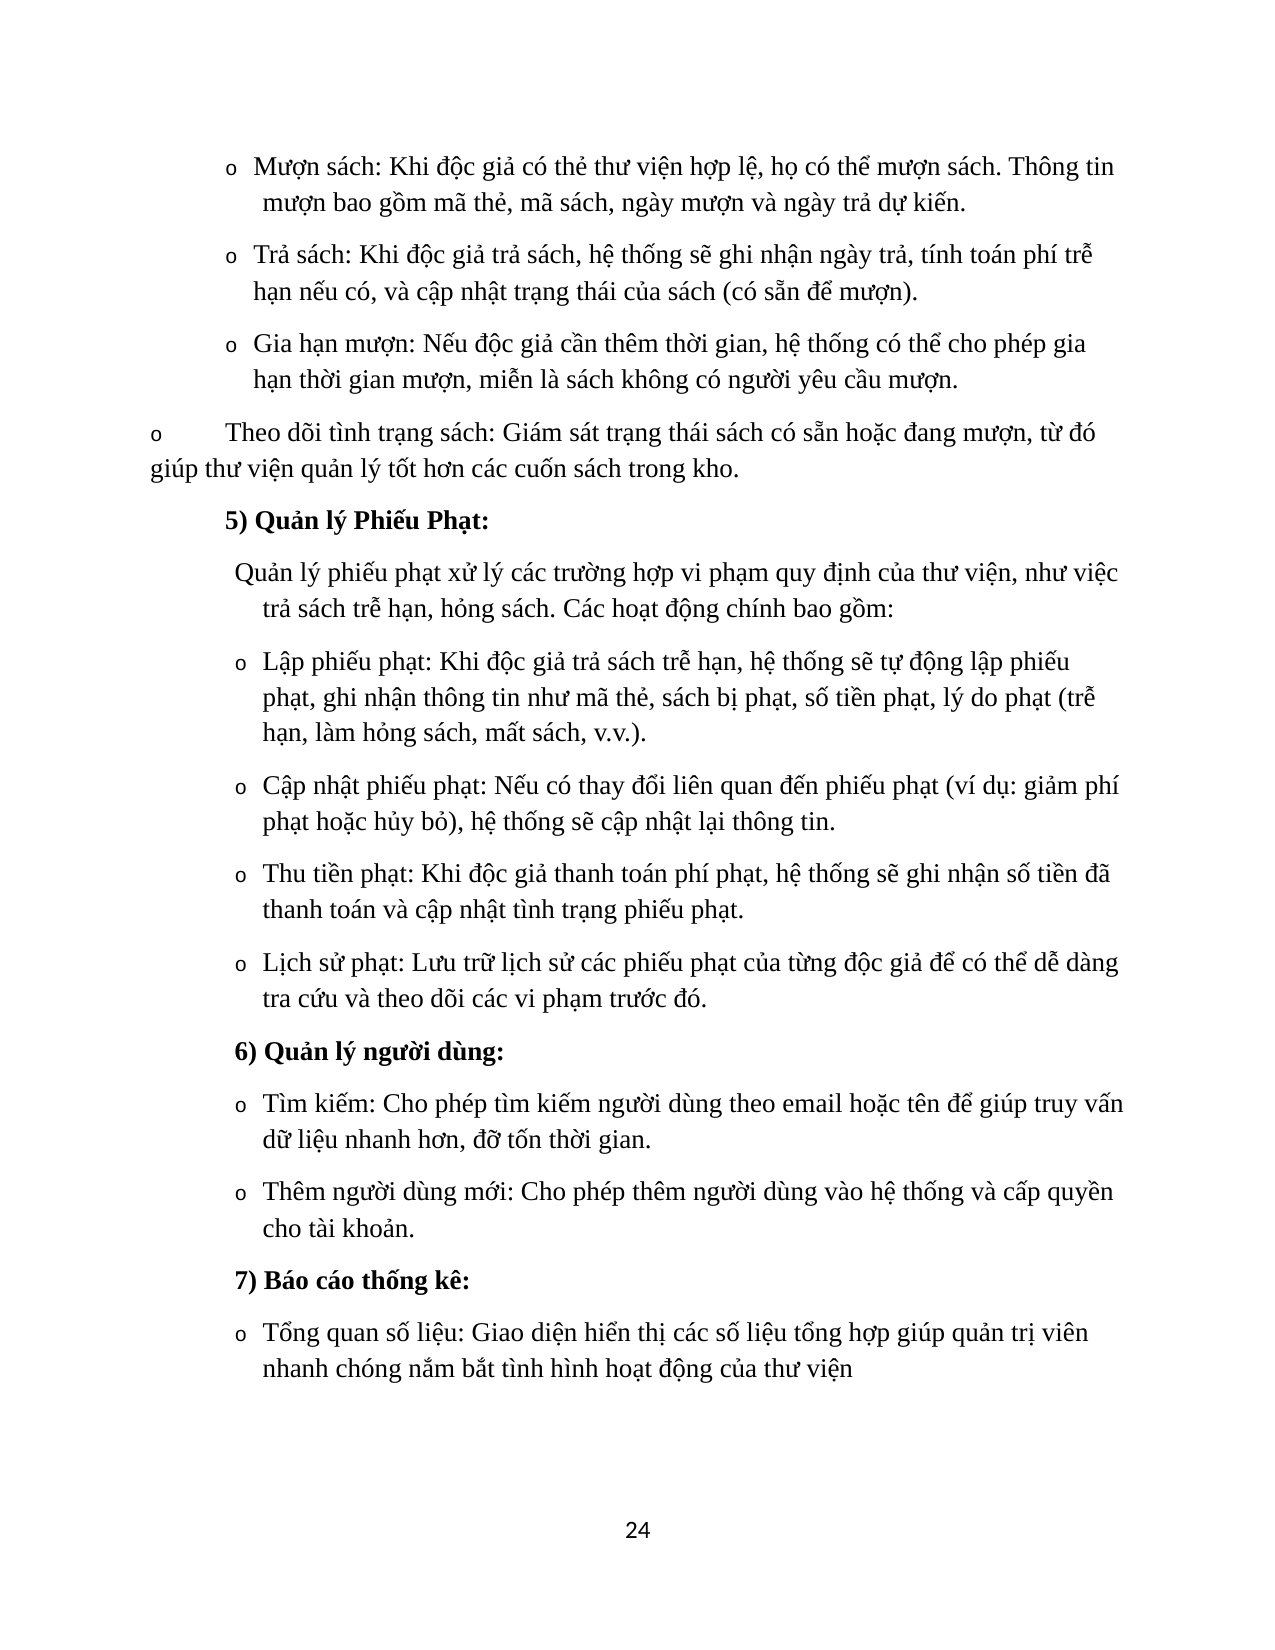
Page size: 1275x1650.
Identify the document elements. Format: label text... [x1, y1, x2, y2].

text Quản lý phiếu phạt xử lý các trường hợp vi phạm quy định của thư viện, như việc trả sách trễ hạn, hỏng sách. Các hoạt động chính bao gồm: [234, 557, 1125, 623]
list Tìm kiếm: Cho phép tìm kiếm người dùng theo email hoặc tên để giúp truy vấn dữ liệu nhanh hơn, đỡ tốn thời gian. [234, 1087, 1125, 1154]
list Theo dõi tình trạng sách: Giám sát trạng thái sách có sẵn hoặc đang mượn, từ đó giúp thư viện quản lý tốt hơn các cuốn sách trong kho. [150, 416, 1125, 483]
list Trả sách: Khi độc giả trả sách, hệ thống sẽ ghi nhận ngày trả, tính toán phí trễ hạn nếu có, và cập nhật trạng thái của sách (có sẵn để mượn). [225, 238, 1125, 306]
list Tổng quan số liệu: Giao diện hiển thị các số liệu tổng hợp giúp quản trị viên nhanh chóng nắm bắt tình hình hoạt động của thư viện [234, 1316, 1125, 1384]
list Thu tiền phạt: Khi độc giả thanh toán phí phạt, hệ thống sẽ ghi nhận số tiền đã thanh toán và cập nhật tình trạng phiếu phạt. [234, 857, 1125, 925]
text 7) Báo cáo thống kê: [234, 1264, 1125, 1295]
list Thêm người dùng mới: Cho phép thêm người dùng vào hệ thống và cấp quyền cho tài khoản. [234, 1176, 1125, 1243]
list Cập nhật phiếu phạt: Nếu có thay đổi liên quan đến phiếu phạt (ví dụ: giảm phí phạt hoặc hủy bỏ), hệ thống sẽ cập nhật lại thông tin. [234, 769, 1125, 836]
text 5) Quản lý Phiếu Phạt: [150, 504, 1125, 535]
list Mượn sách: Khi độc giả có thẻ thư viện hợp lệ, họ có thể mượn sách. Thông tin mượn bao gồm mã thẻ, mã sách, ngày mượn và ngày trả dự kiến. [225, 150, 1125, 217]
list Lịch sử phạt: Lưu trữ lịch sử các phiếu phạt của từng độc giả để có thể dễ dàng tra cứu và theo dõi các vi phạm trước đó. [234, 946, 1125, 1013]
list Lập phiếu phạt: Khi độc giả trả sách trễ hạn, hệ thống sẽ tự động lập phiếu phạt, ghi nhận thông tin như mã thẻ, sách bị phạt, số tiền phạt, lý do phạt (trễ hạn, làm hỏng sách, mất sách, v.v.). [234, 645, 1125, 748]
text 6) Quản lý người dùng: [234, 1034, 1125, 1066]
list Gia hạn mượn: Nếu độc giả cần thêm thời gian, hệ thống có thể cho phép gia hạn thời gian mượn, miễn là sách không có người yêu cầu mượn. [225, 327, 1125, 394]
